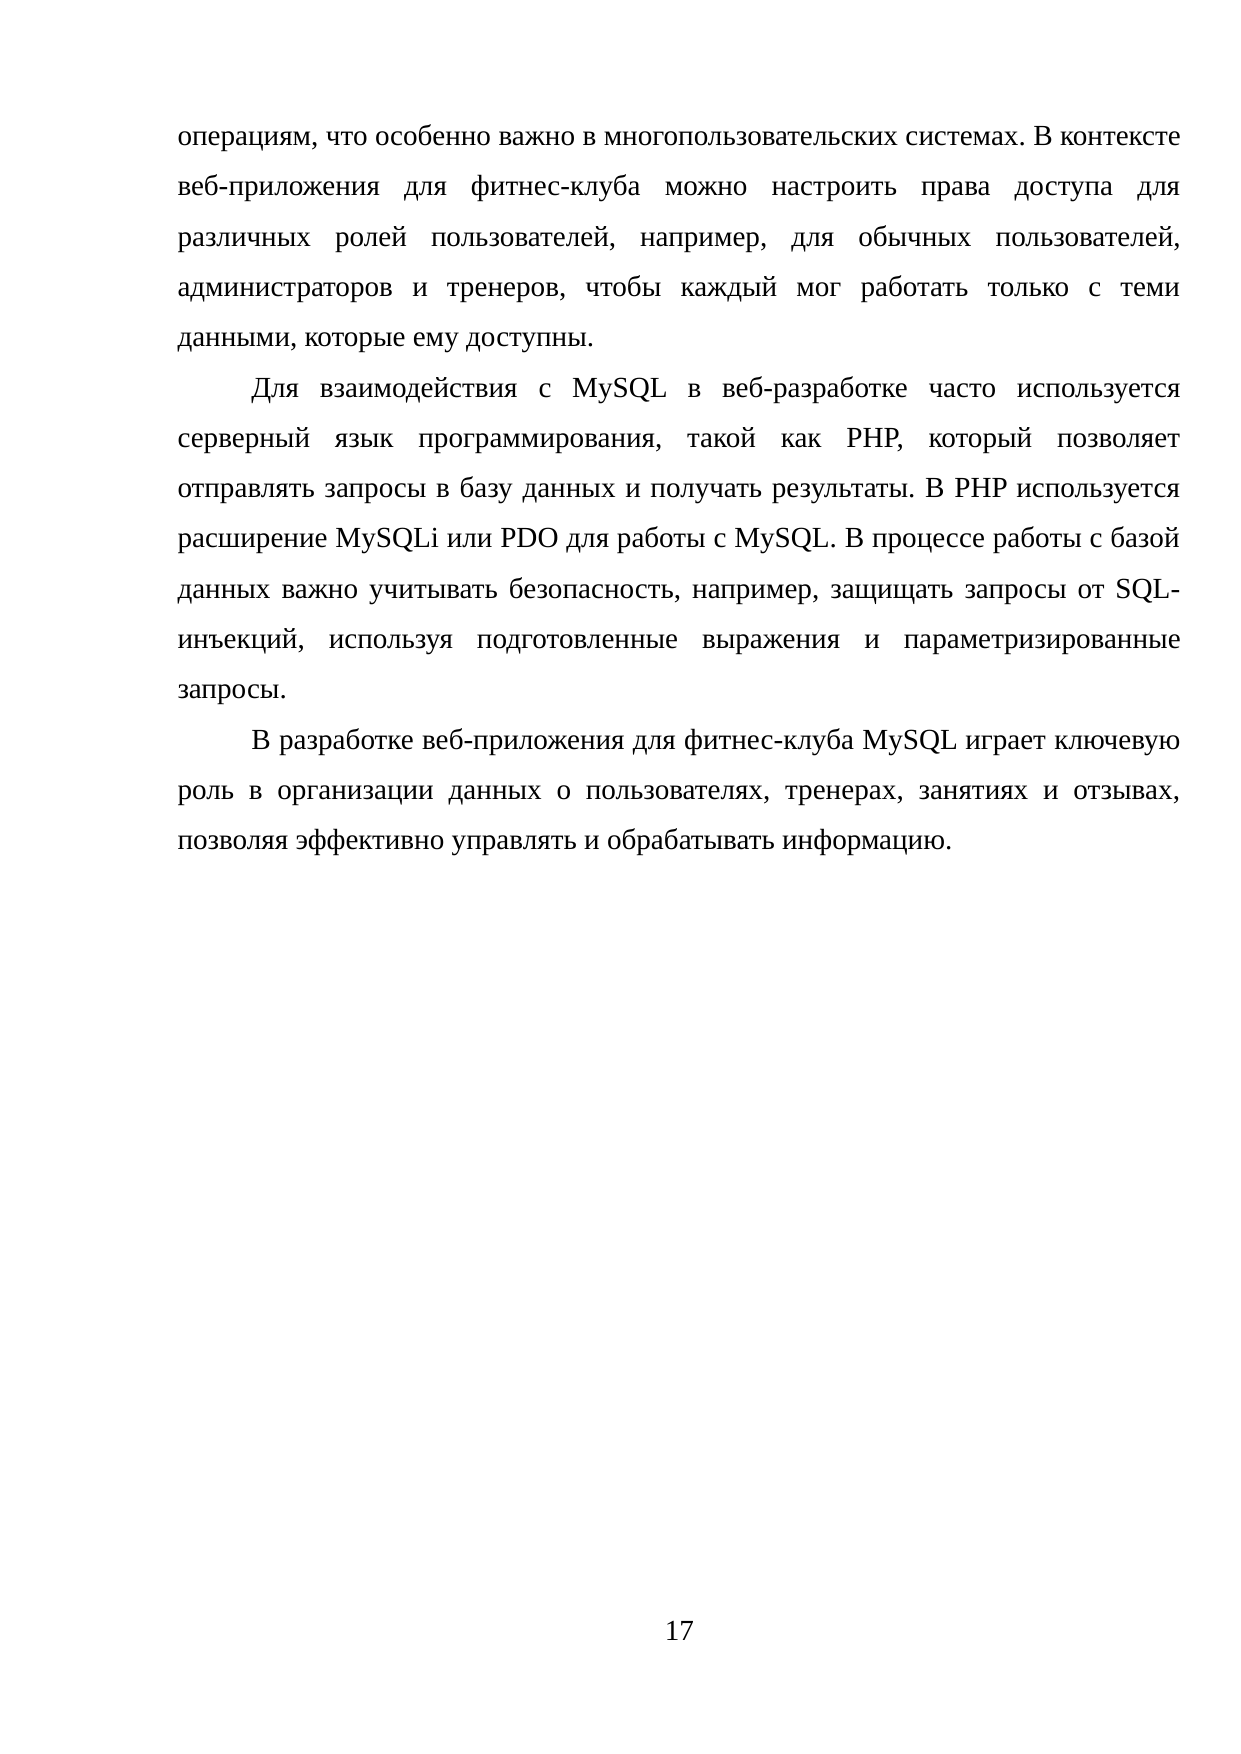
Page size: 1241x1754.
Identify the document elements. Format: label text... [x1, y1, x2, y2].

text Для взаимодействия с MySQL в веб-разработке часто используется серверный язык программирования, такой как PHP, который позволяет отправлять запросы в базу данных и получать результаты. В PHP используется расширение MySQLi или PDO для работы с MySQL. В процессе работы с базой данных важно учитывать безопасность, например, защищать запросы от SQL-инъекций, используя подготовленные выражения и параметризированные запросы. [177, 370, 1181, 705]
text В разработке веб-приложения для фитнес-клуба MySQL играет ключевую роль в организации данных о пользователях, тренерах, занятиях и отзывах, позволяя эффективно управлять и обрабатывать информацию. [177, 722, 1181, 856]
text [177, 118, 1181, 353]
